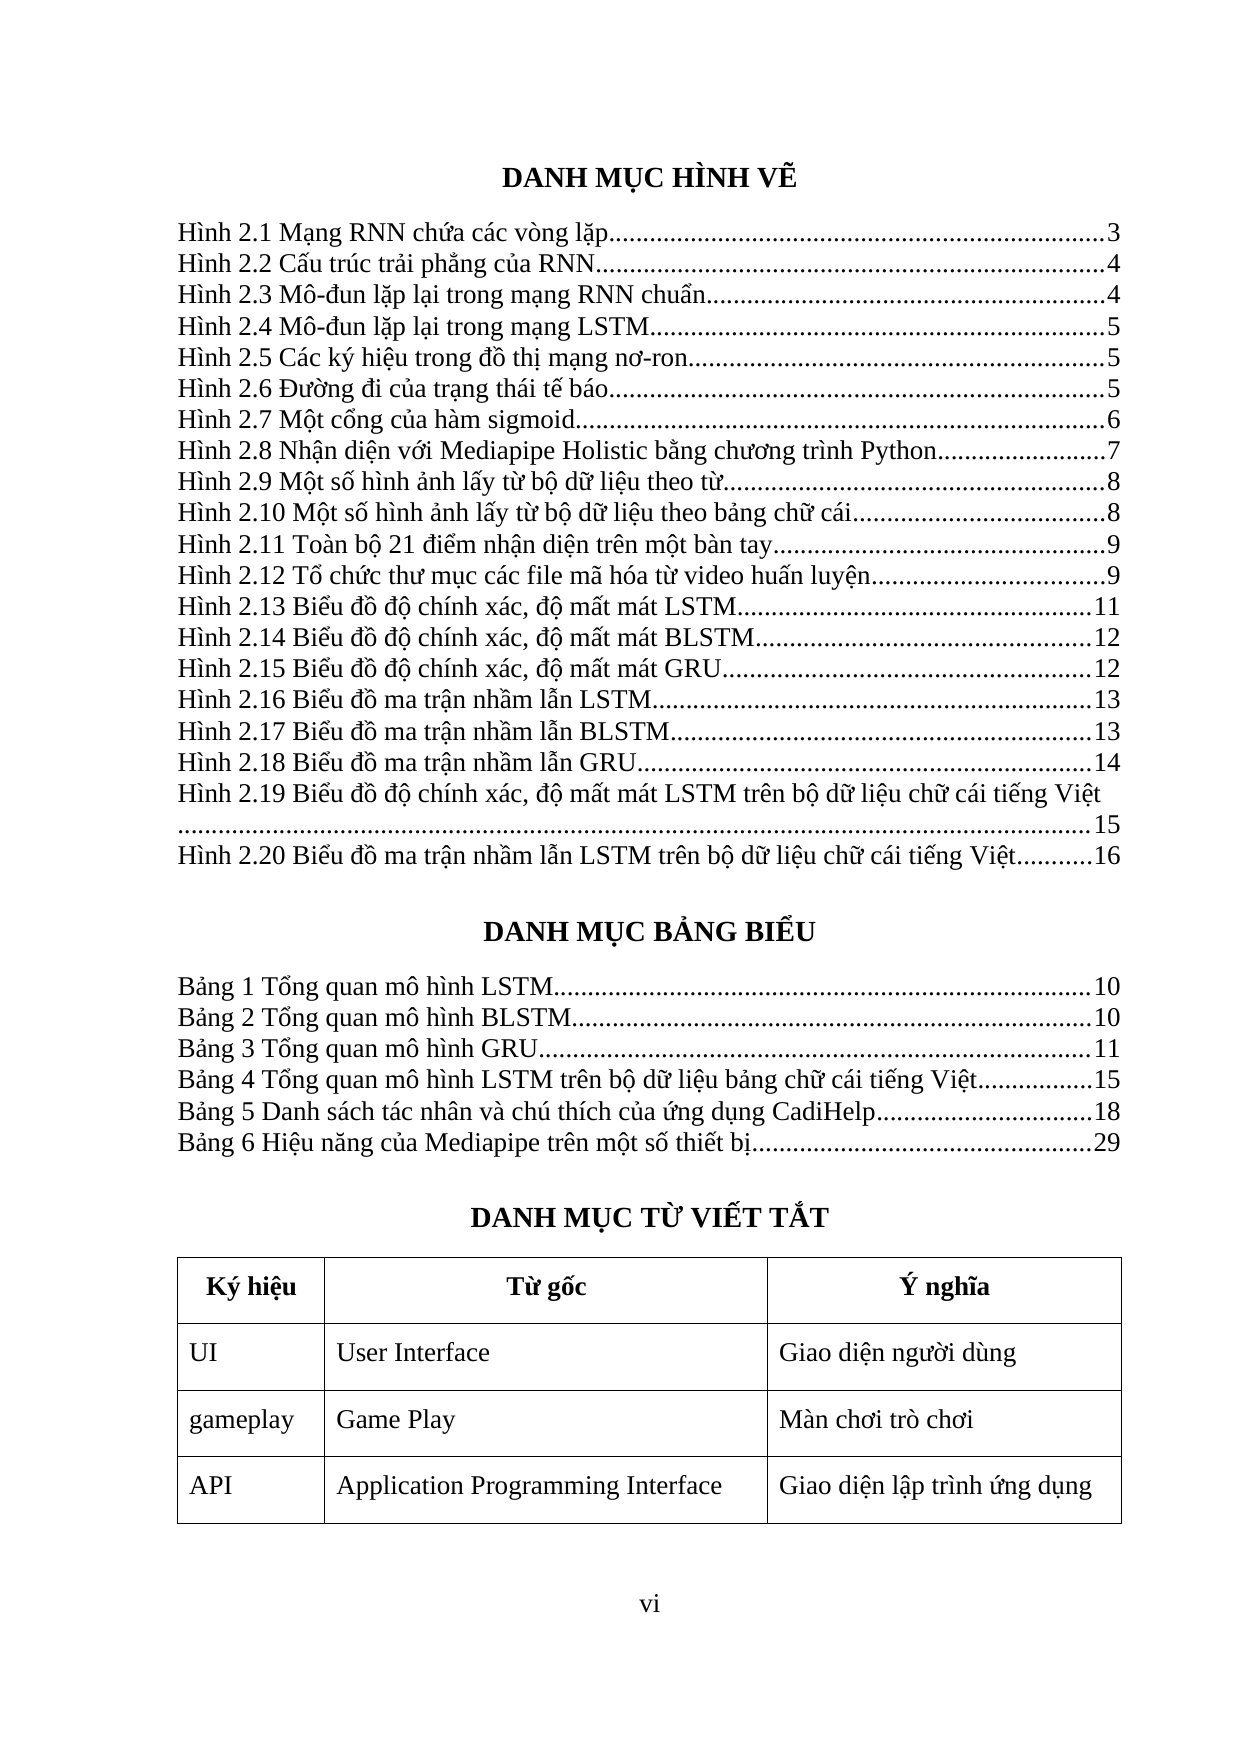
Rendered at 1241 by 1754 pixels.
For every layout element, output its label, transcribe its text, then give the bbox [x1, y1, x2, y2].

subtitle DANH MỤC BẢNG BIỂU [177, 914, 1122, 947]
text Bảng 1 Tổng quan mô hình LSTM 10 [177, 970, 1122, 1001]
text Bảng 5 Danh sách tác nhân và chú thích của ứng dụng CadiHelp 18 [177, 1094, 1122, 1126]
subtitle DANH MỤC HÌNH VẼ [177, 160, 1122, 194]
text Hình 2.2 Cấu trúc trải phẳng của RNN 4 [177, 247, 1122, 278]
text Hình 2.18 Biểu đồ ma trận nhầm lẫn GRU 14 [177, 746, 1122, 777]
table_cell API [178, 1457, 324, 1522]
text Hình 2.15 Biểu đồ độ chính xác, độ mất mát GRU 12 [177, 652, 1122, 683]
table_cell Giao diện người dùng [768, 1324, 1121, 1389]
table_cell Application Programming Interface [325, 1457, 767, 1522]
table_header Ký hiệu [178, 1258, 324, 1323]
subtitle DANH MỤC TỪ VIẾT TẮT [177, 1201, 1122, 1234]
text Hình 2.16 Biểu đồ ma trận nhầm lẫn LSTM 13 [177, 683, 1122, 714]
text Hình 2.20 Biểu đồ ma trận nhầm lẫn LSTM trên bộ dữ liệu chữ cái tiếng Việt 16 [177, 839, 1122, 870]
text Hình 2.5 Các ký hiệu trong đồ thị mạng nơ-ron 5 [177, 341, 1122, 372]
table_cell UI [178, 1324, 324, 1389]
text Hình 2.7 Một cổng của hàm sigmoid 6 [177, 403, 1122, 434]
text Hình 2.12 Tổ chức thư mục các file mã hóa từ video huấn luyện 9 [177, 559, 1122, 590]
table_cell Giao diện lập trình ứng dụng [768, 1457, 1121, 1522]
text Hình 2.19 Biểu đồ độ chính xác, độ mất mát LSTM trên bộ dữ liệu chữ cái tiếng Việt 15 [177, 777, 1122, 839]
table_cell gameplay [178, 1391, 324, 1456]
table_cell Màn chơi trò chơi [768, 1391, 1121, 1456]
table_header Từ gốc [325, 1258, 767, 1323]
text Hình 2.8 Nhận diện với Mediapipe Holistic bằng chương trình Python 7 [177, 434, 1122, 465]
text Hình 2.9 Một số hình ảnh lấy từ bộ dữ liệu theo từ 8 [177, 465, 1122, 497]
table_cell Game Play [325, 1391, 767, 1456]
table_header Ý nghĩa [768, 1258, 1121, 1323]
text Hình 2.4 Mô-đun lặp lại trong mạng LSTM 5 [177, 310, 1122, 341]
text Hình 2.1 Mạng RNN chứa các vòng lặp 3 [177, 216, 1122, 247]
text Hình 2.17 Biểu đồ ma trận nhầm lẫn BLSTM 13 [177, 714, 1122, 746]
text Bảng 2 Tổng quan mô hình BLSTM 10 [177, 1001, 1122, 1032]
text Hình 2.10 Một số hình ảnh lấy từ bộ dữ liệu theo bảng chữ cái 8 [177, 497, 1122, 528]
text Bảng 4 Tổng quan mô hình LSTM trên bộ dữ liệu bảng chữ cái tiếng Việt 15 [177, 1063, 1122, 1094]
text Hình 2.3 Mô-đun lặp lại trong mạng RNN chuẩn 4 [177, 278, 1122, 310]
table_cell User Interface [325, 1324, 767, 1389]
text Bảng 3 Tổng quan mô hình GRU 11 [177, 1032, 1122, 1063]
text Hình 2.6 Đường đi của trạng thái tế báo 5 [177, 372, 1122, 403]
text Hình 2.11 Toàn bộ 21 điểm nhận diện trên một bàn tay 9 [177, 528, 1122, 559]
text Bảng 6 Hiệu năng của Mediapipe trên một số thiết bị 29 [177, 1126, 1122, 1157]
text Hình 2.13 Biểu đồ độ chính xác, độ mất mát LSTM 11 [177, 590, 1122, 621]
text Hình 2.14 Biểu đồ độ chính xác, độ mất mát BLSTM 12 [177, 621, 1122, 652]
